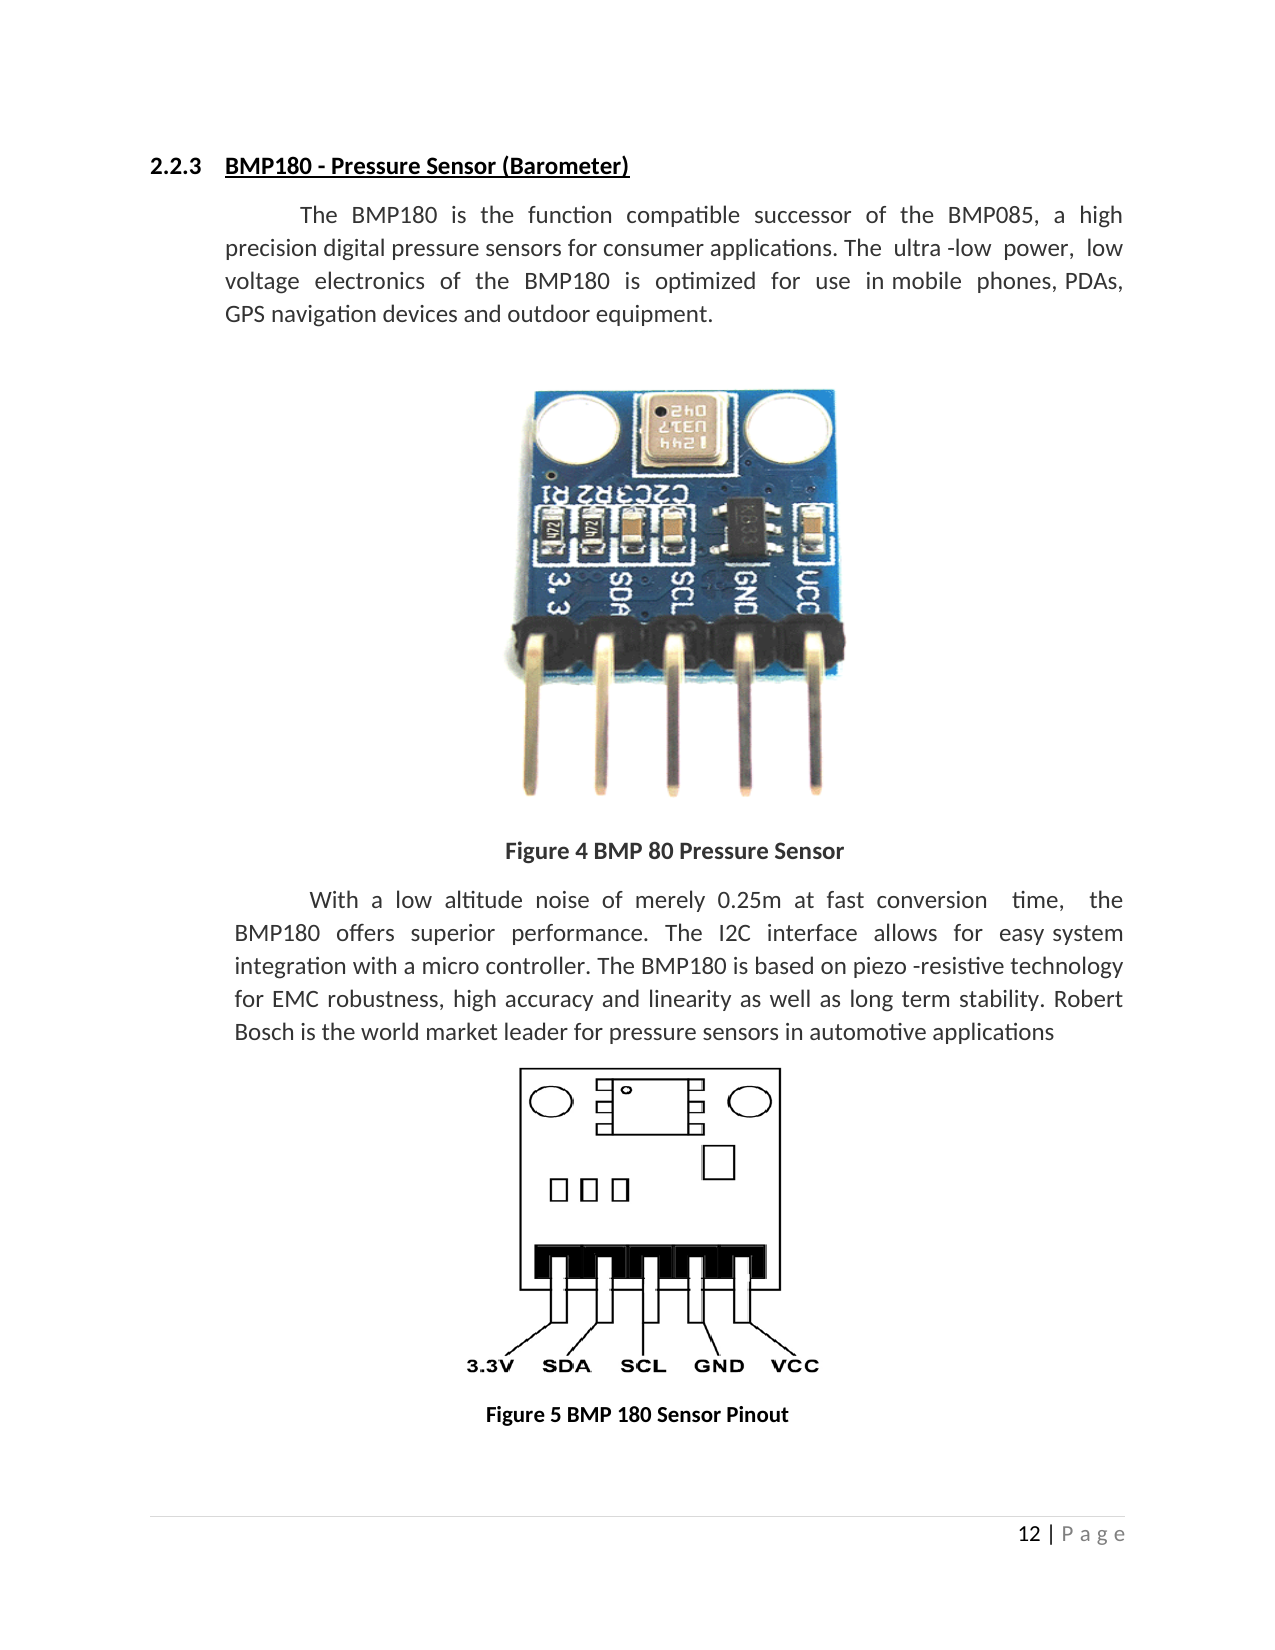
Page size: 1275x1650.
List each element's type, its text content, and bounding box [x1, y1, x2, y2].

list Figure 5 BMP 180 Sensor Pinout [150, 1400, 1125, 1428]
list 2.2.3 BMP180 - Pressure Sensor (Barometer) [150, 150, 1125, 181]
text Figure 4 BMP 80 Pressure Sensor [150, 835, 1125, 865]
picture [454, 347, 914, 816]
picture [447, 1049, 828, 1398]
text The BMP180 is the function compatible successor of the BMP085, a high precision digital pressure sensors for consumer applications. The ultra -low power, low voltage electronics of the BMP180 is optimized for use in mobile phones, PDAs, GPS navigation devices and outdoor equipment. [225, 199, 1125, 329]
list With a low altitude noise of merely 0.25m at fast conversion time, the BMP180 offers superior performance. The I2C interface allows for easy system integration with a micro controller. The BMP180 is based on piezo -resistive technology for EMC robustness, high accuracy and linearity as well as long term stability. Robert Bosch is the world market leader for pressure sensors in automotive applications [234, 884, 1125, 1047]
